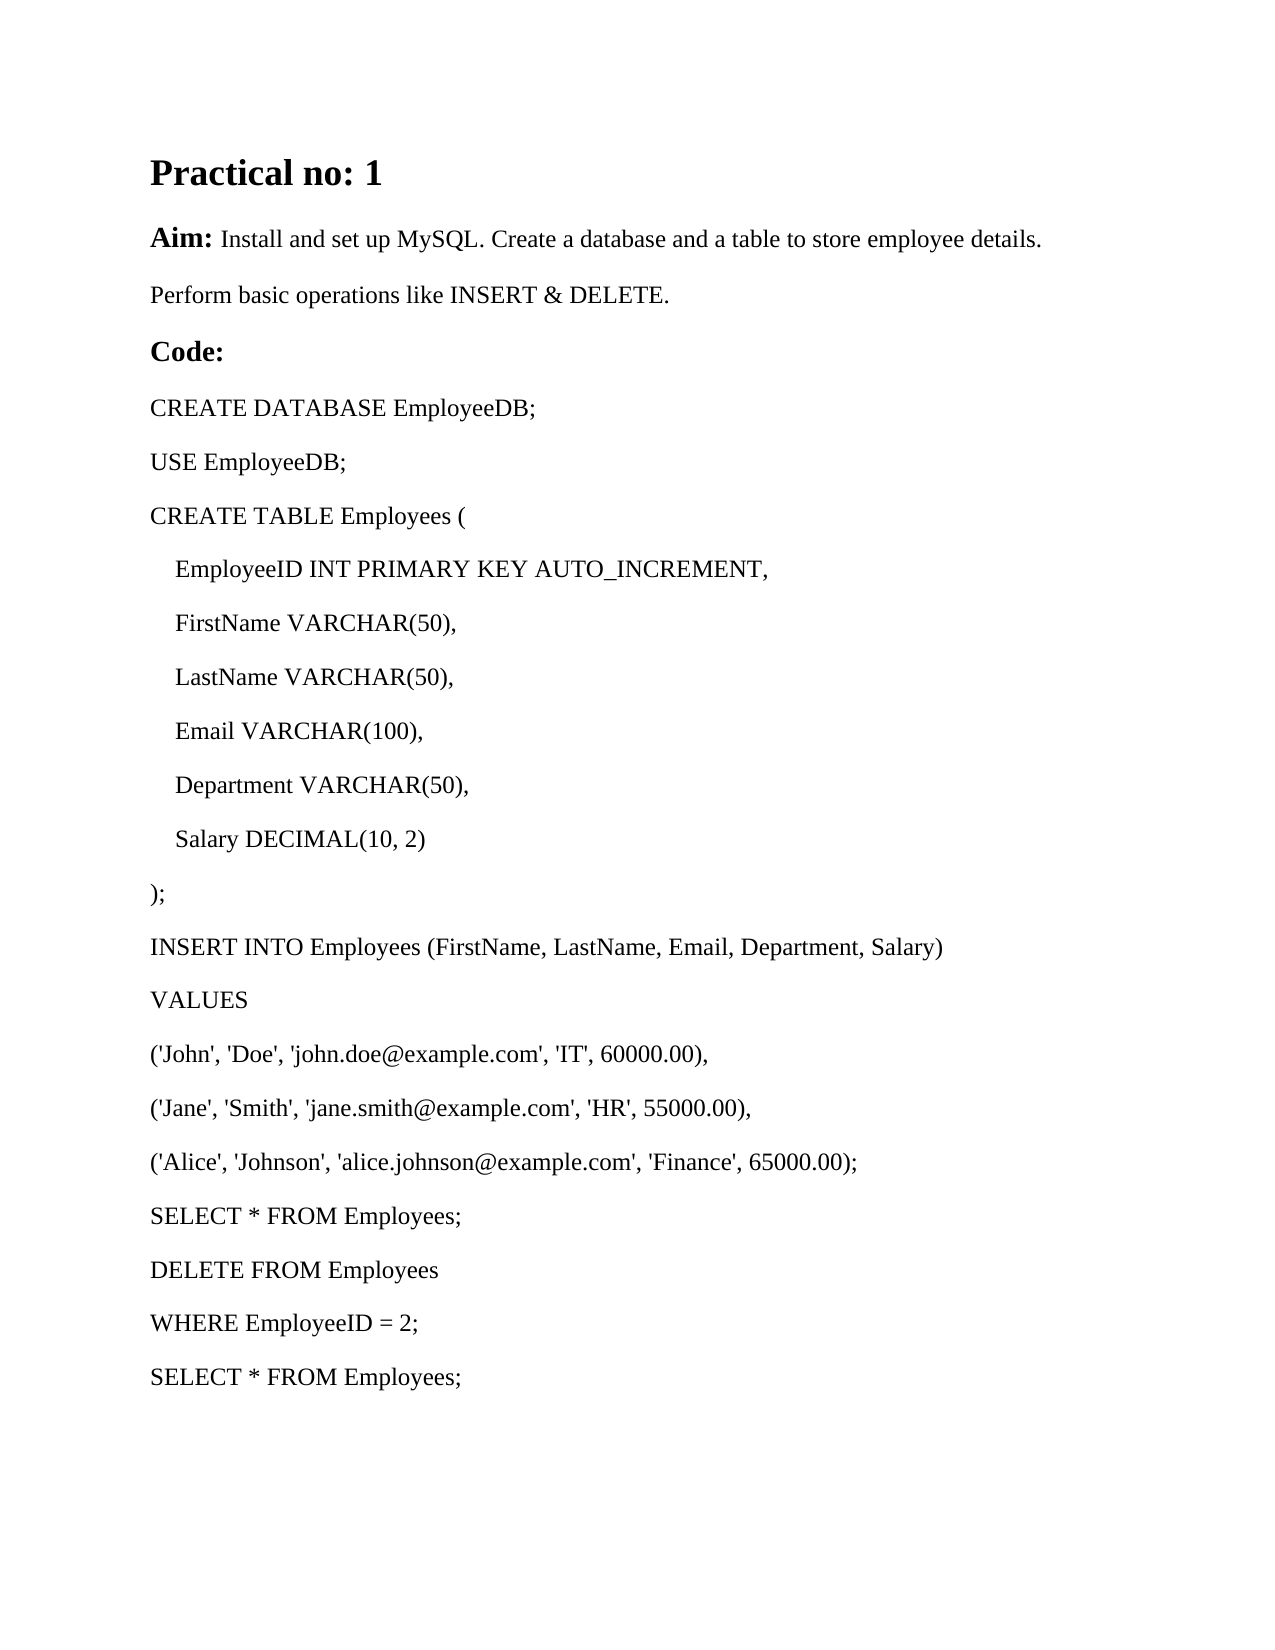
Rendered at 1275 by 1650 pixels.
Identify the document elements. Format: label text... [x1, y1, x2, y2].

text CREATE TABLE Employees ( [150, 501, 1125, 529]
text WHERE EmployeeID = 2; [150, 1308, 1125, 1337]
text ); [150, 878, 1125, 906]
text Perform basic operations like INSERT & DELETE. [150, 280, 1125, 308]
text Aim: Install and set up MySQL. Create a database and a table to store employee details. [150, 220, 1125, 254]
text Code: [150, 334, 1125, 367]
text SELECT * FROM Employees; [150, 1362, 1125, 1391]
text VALUES [150, 985, 1125, 1014]
text LastName VARCHAR(50), [150, 662, 1125, 691]
text ('Alice', 'Johnson', 'alice.johnson@example.com', 'Finance', 65000.00); [150, 1147, 1125, 1176]
text USE EmployeeDB; [150, 447, 1125, 476]
text ('Jane', 'Smith', 'jane.smith@example.com', 'HR', 55000.00), [150, 1093, 1125, 1122]
text Department VARCHAR(50), [150, 770, 1125, 799]
text FirstName VARCHAR(50), [150, 608, 1125, 637]
text INSERT INTO Employees (FirstName, LastName, Email, Department, Salary) [150, 932, 1125, 960]
text SELECT * FROM Employees; [150, 1201, 1125, 1229]
text Practical no: 1 [150, 150, 1125, 193]
text CREATE DATABASE EmployeeDB; [150, 393, 1125, 422]
text Email VARCHAR(100), [150, 716, 1125, 745]
text ('John', 'Doe', 'john.doe@example.com', 'IT', 60000.00), [150, 1039, 1125, 1068]
text Salary DECIMAL(10, 2) [150, 824, 1125, 853]
text DELETE FROM Employees [150, 1255, 1125, 1283]
text EmployeeID INT PRIMARY KEY AUTO_INCREMENT, [150, 554, 1125, 583]
